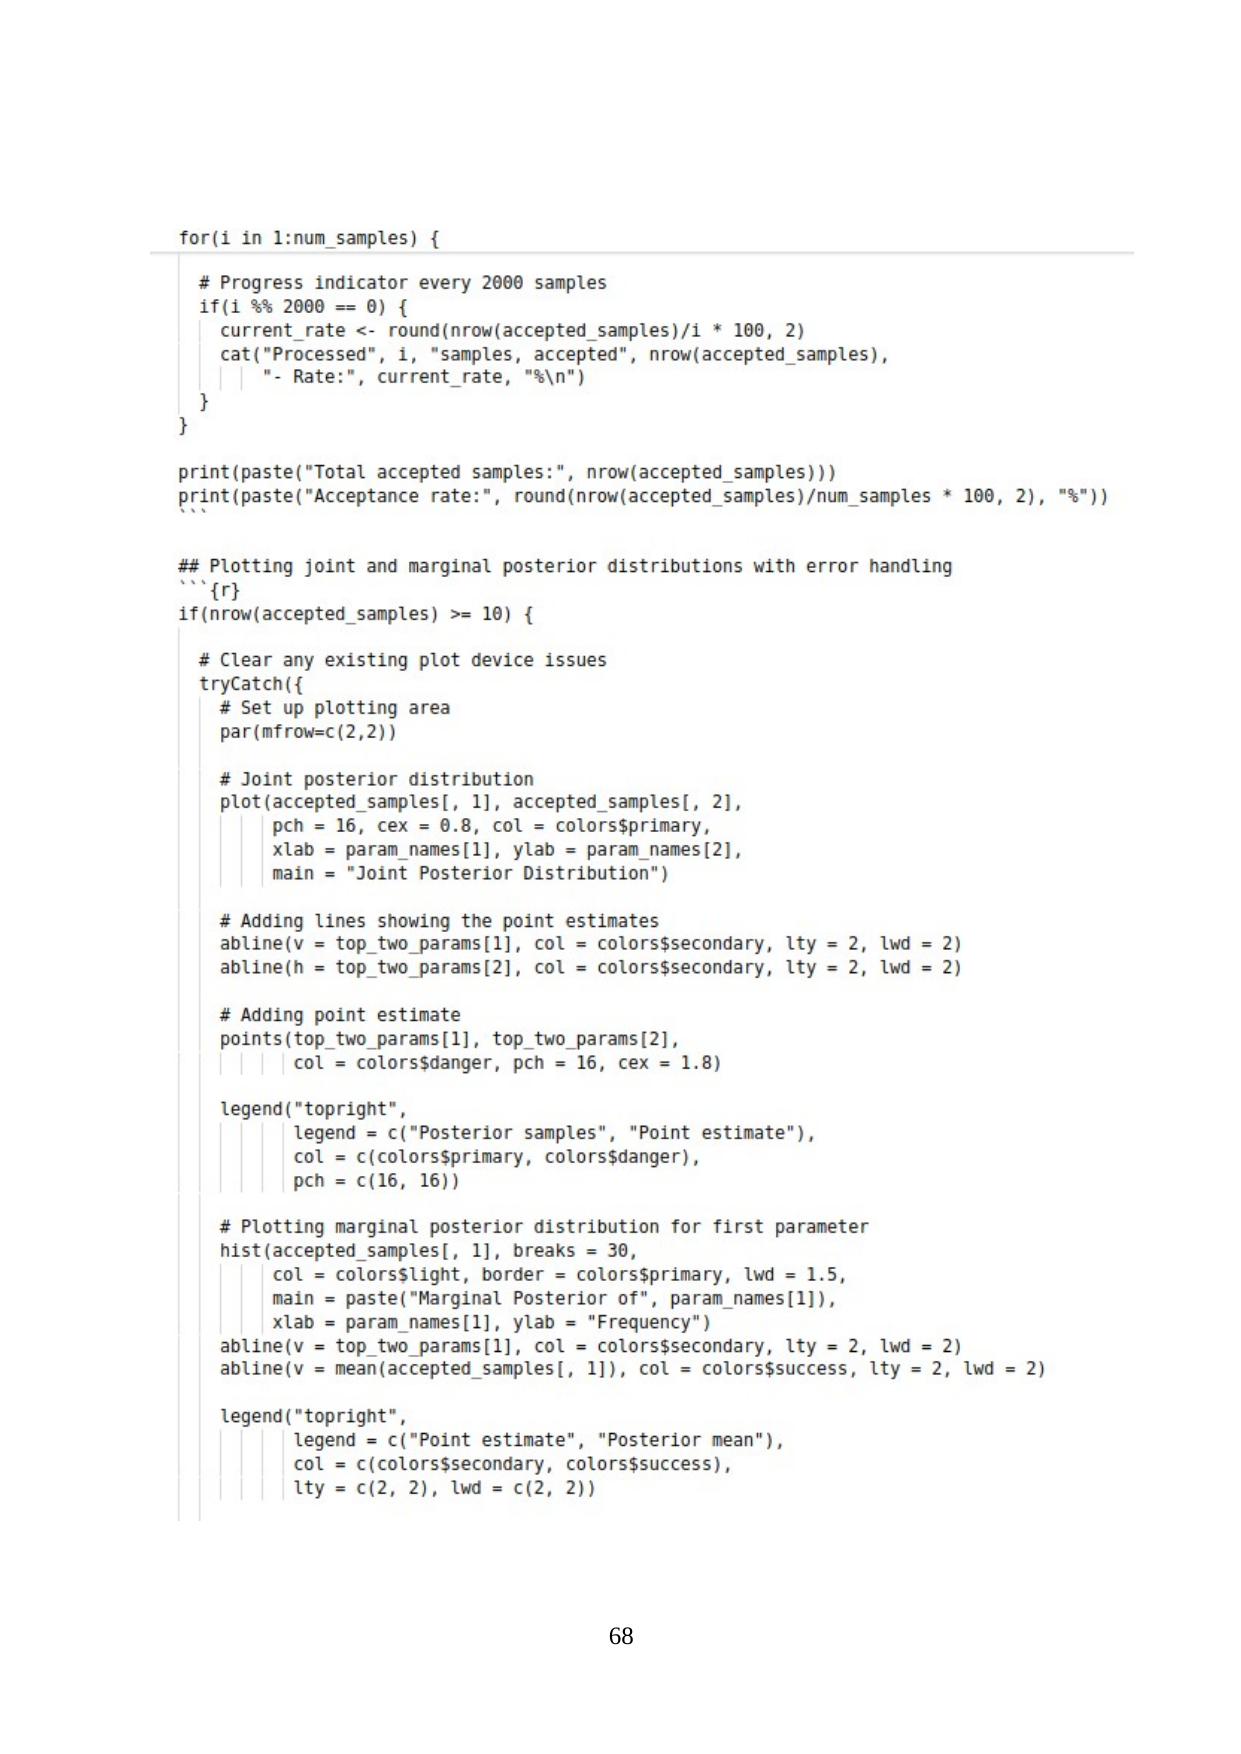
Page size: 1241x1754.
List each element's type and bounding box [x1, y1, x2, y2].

picture [150, 228, 1135, 1521]
